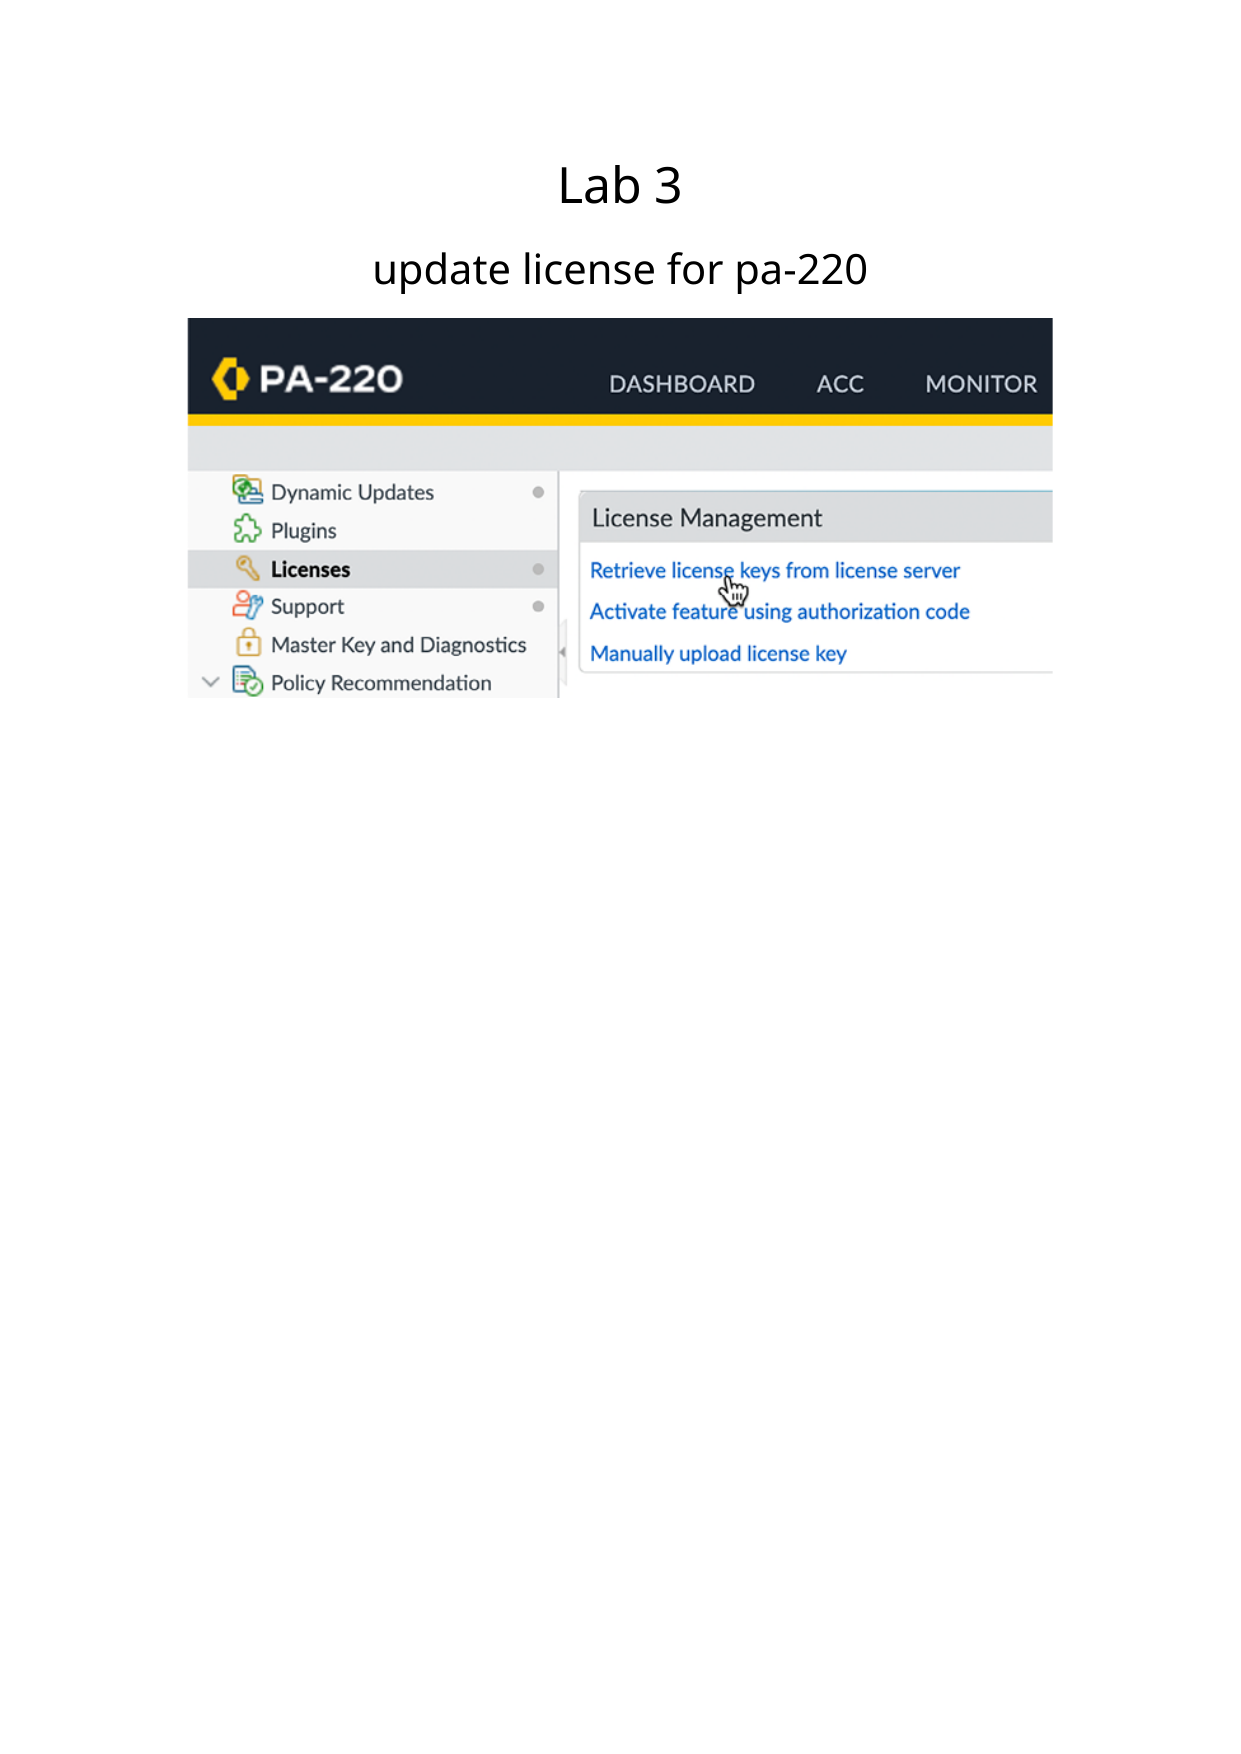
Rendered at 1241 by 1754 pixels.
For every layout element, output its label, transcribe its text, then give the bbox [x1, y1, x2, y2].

text Lab 3 [187, 150, 1053, 218]
picture [187, 318, 1053, 698]
text update license for pa-220 [187, 240, 1053, 297]
